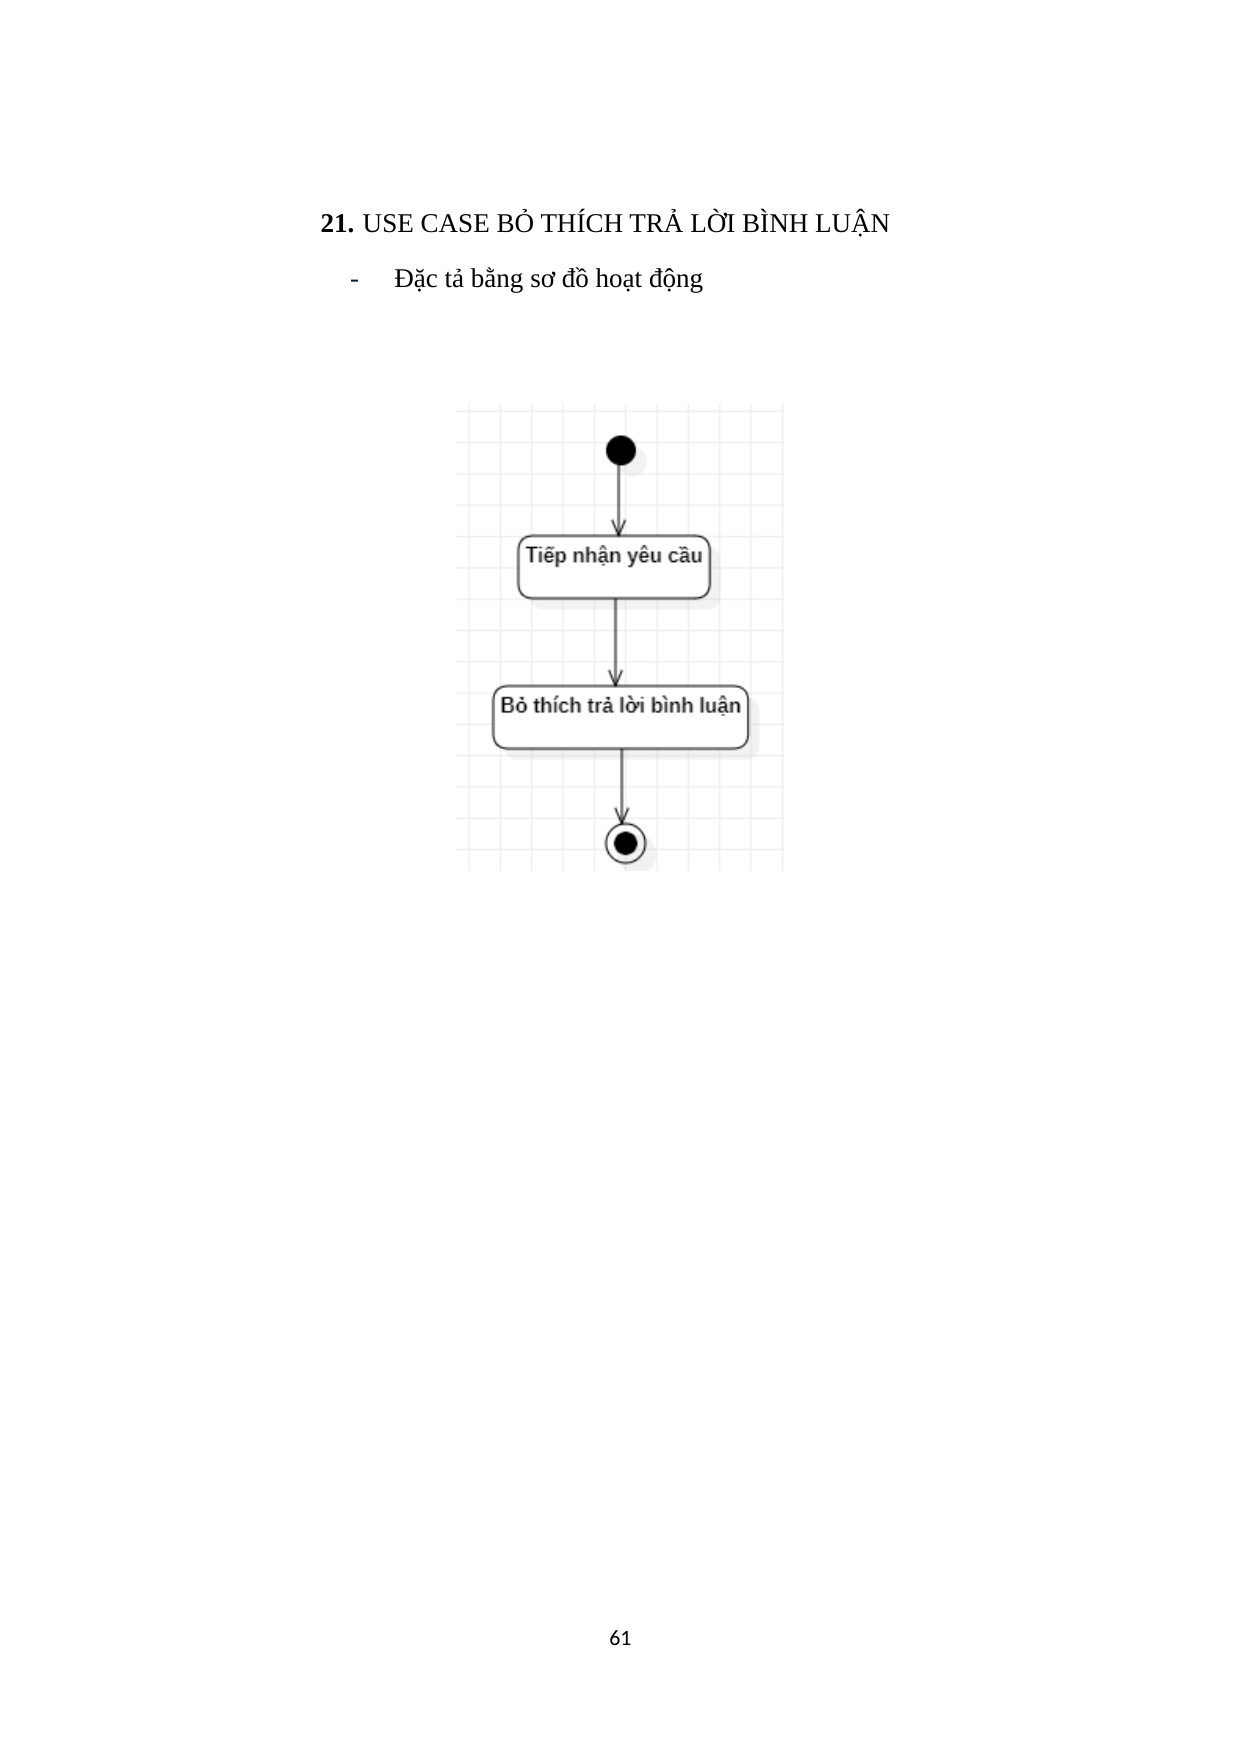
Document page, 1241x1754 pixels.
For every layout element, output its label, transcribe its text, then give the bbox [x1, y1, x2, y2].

list Đặc tả bằng sơ đồ hoạt động [350, 261, 1053, 294]
picture [456, 403, 785, 871]
list USE CASE BỎ THÍCH TRẢ LỜI BÌNH LUẬN [320, 207, 1053, 239]
